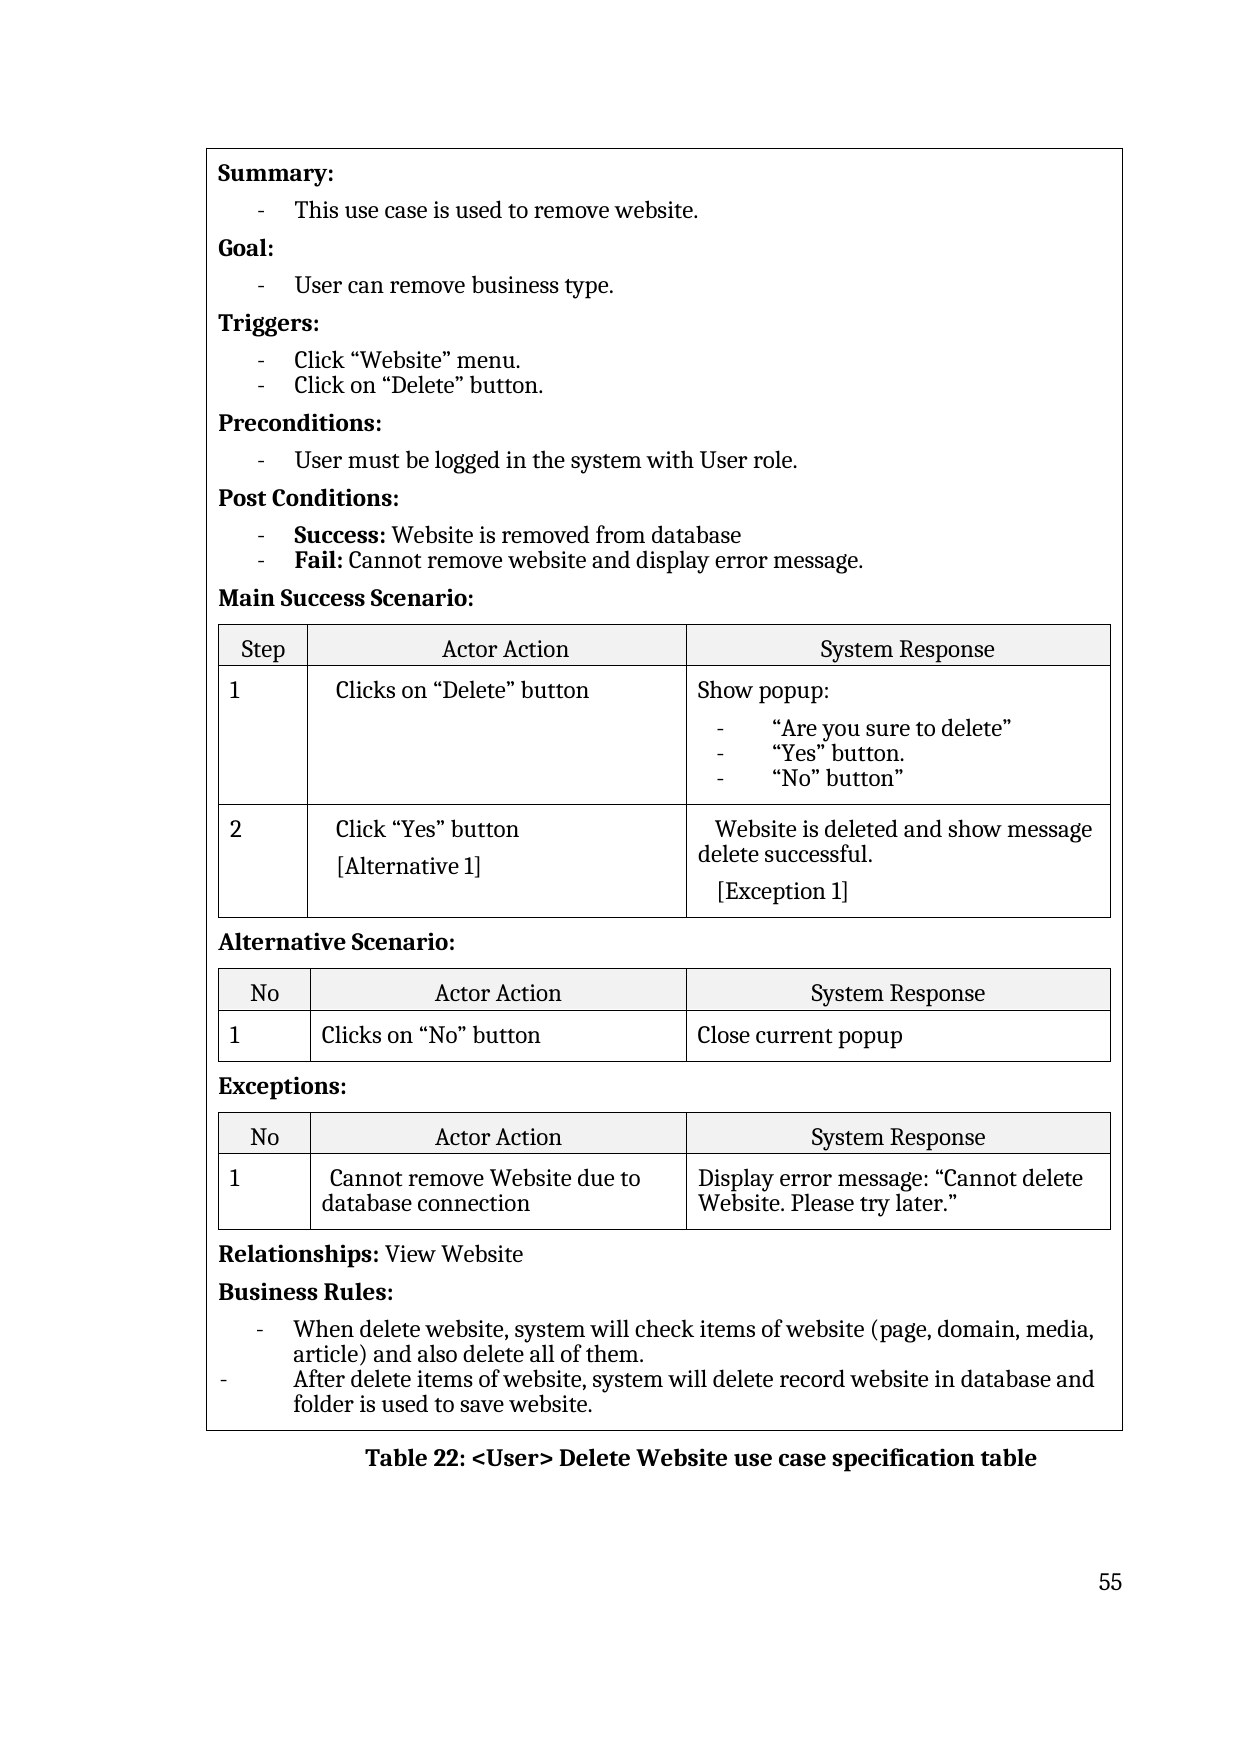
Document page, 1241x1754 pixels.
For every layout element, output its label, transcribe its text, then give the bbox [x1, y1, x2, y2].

text Table 22: <User> Delete Website use case specification table [281, 1444, 1122, 1472]
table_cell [207, 149, 1122, 1430]
